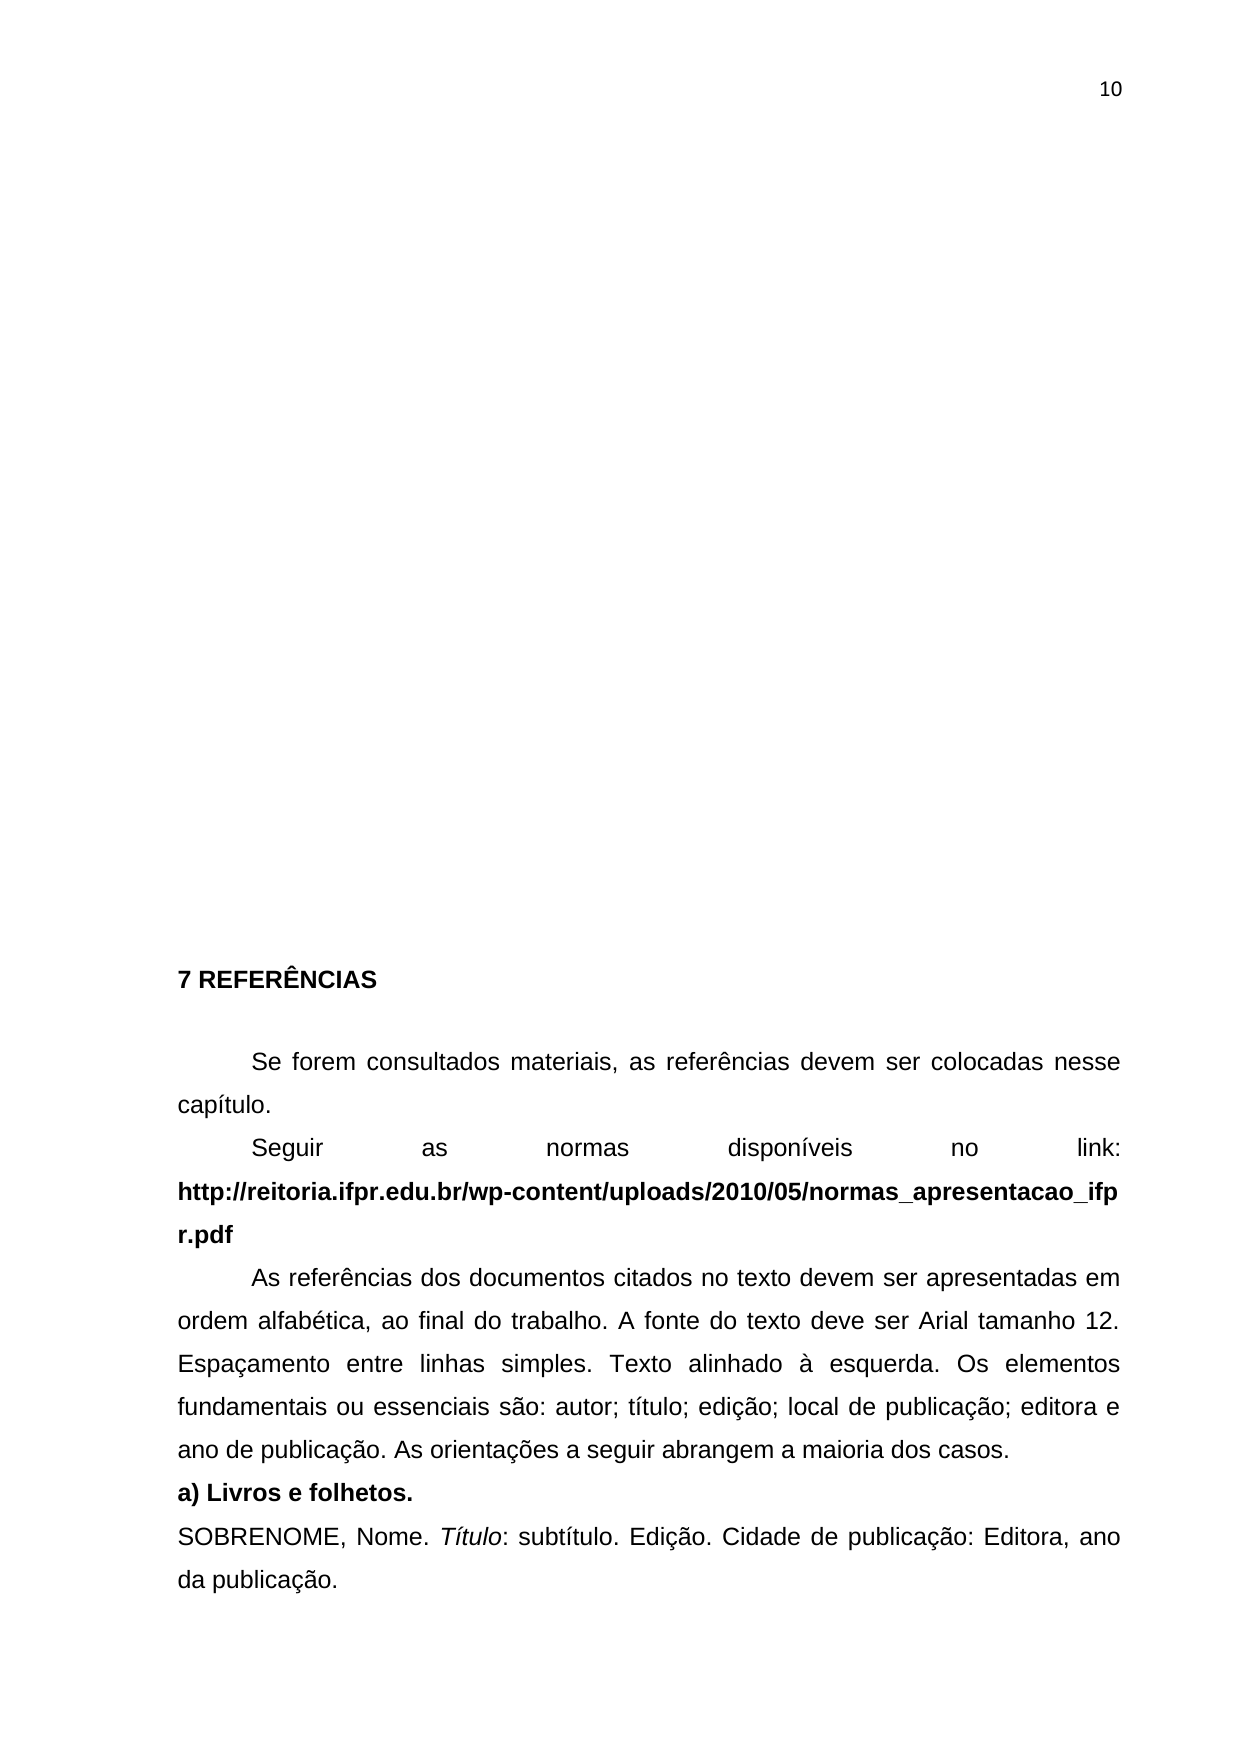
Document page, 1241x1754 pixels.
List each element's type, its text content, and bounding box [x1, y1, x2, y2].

text As referências dos documentos citados no texto devem ser apresentadas em ordem alfabética, ao final do trabalho. A fonte do texto deve ser Arial tamanho 12. Espaçamento entre linhas simples. Texto alinhado à esquerda. Os elementos fundamentais ou essenciais são: autor; título; edição; local de publicação; editora e ano de publicação. As orientações a seguir abrangem a maioria dos casos. [177, 1263, 1122, 1464]
text Seguir as normas disponíveis no link: http://reitoria.ifpr.edu.br/wp-content/uploads/2010/05/normas_apresentacao_ifpr.pdf [177, 1133, 1122, 1248]
text SOBRENOME, Nome. Título: subtítulo. Edição. Cidade de publicação: Editora, ano da publicação. [177, 1522, 1122, 1593]
text Se forem consultados materiais, as referências devem ser colocadas nesse capítulo. [177, 1047, 1122, 1119]
text a) Livros e folhetos. [177, 1478, 1122, 1507]
text 7 REFERÊNCIAS [177, 964, 1122, 993]
